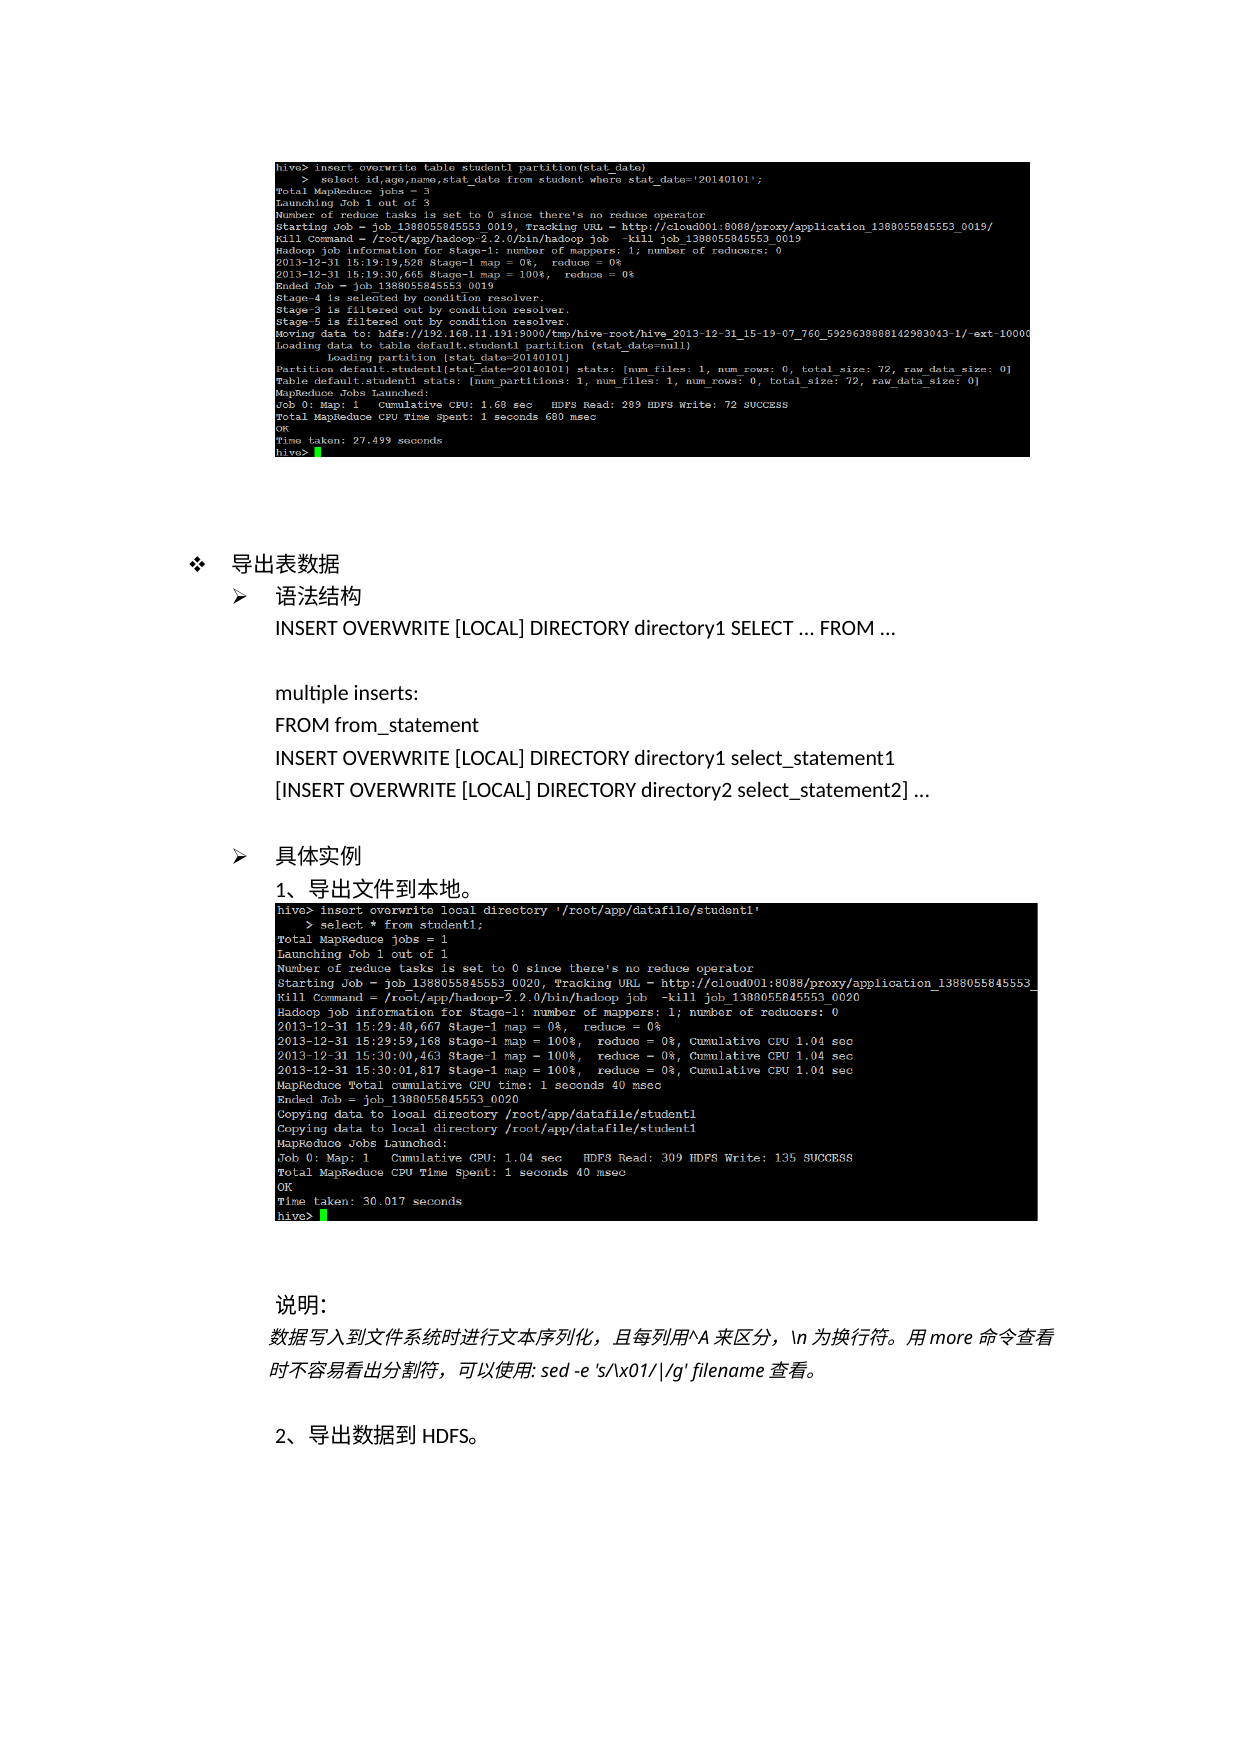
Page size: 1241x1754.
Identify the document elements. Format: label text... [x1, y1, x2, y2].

text 2、导出数据到HDFS。 [275, 1418, 1053, 1450]
text FROM from_statement [275, 709, 1053, 741]
list 导出表数据 [187, 546, 1053, 579]
text 1、导出文件到本地。 [275, 871, 1053, 904]
list 语法结构 [231, 579, 1053, 611]
text INSERT OVERWRITE [LOCAL] DIRECTORY directory1 SELECT ... FROM ... [275, 611, 1053, 644]
text 说明： [187, 1288, 1053, 1320]
picture [275, 162, 1030, 457]
text [INSERT OVERWRITE [LOCAL] DIRECTORY directory2 select_statement2] ... [275, 774, 1053, 806]
text multiple inserts: [275, 676, 1053, 709]
list 具体实例 [231, 839, 1053, 871]
text INSERT OVERWRITE [LOCAL] DIRECTORY directory1 select_statement1 [275, 741, 1053, 774]
picture [275, 903, 1038, 1221]
text 数据写入到文件系统时进行文本序列化，且每列用^A来区分，\n为换行符。用more命令查看时不容易看出分割符，可以使用: sed -e 's/\x01/|/g' filename查看。 [269, 1320, 1053, 1385]
